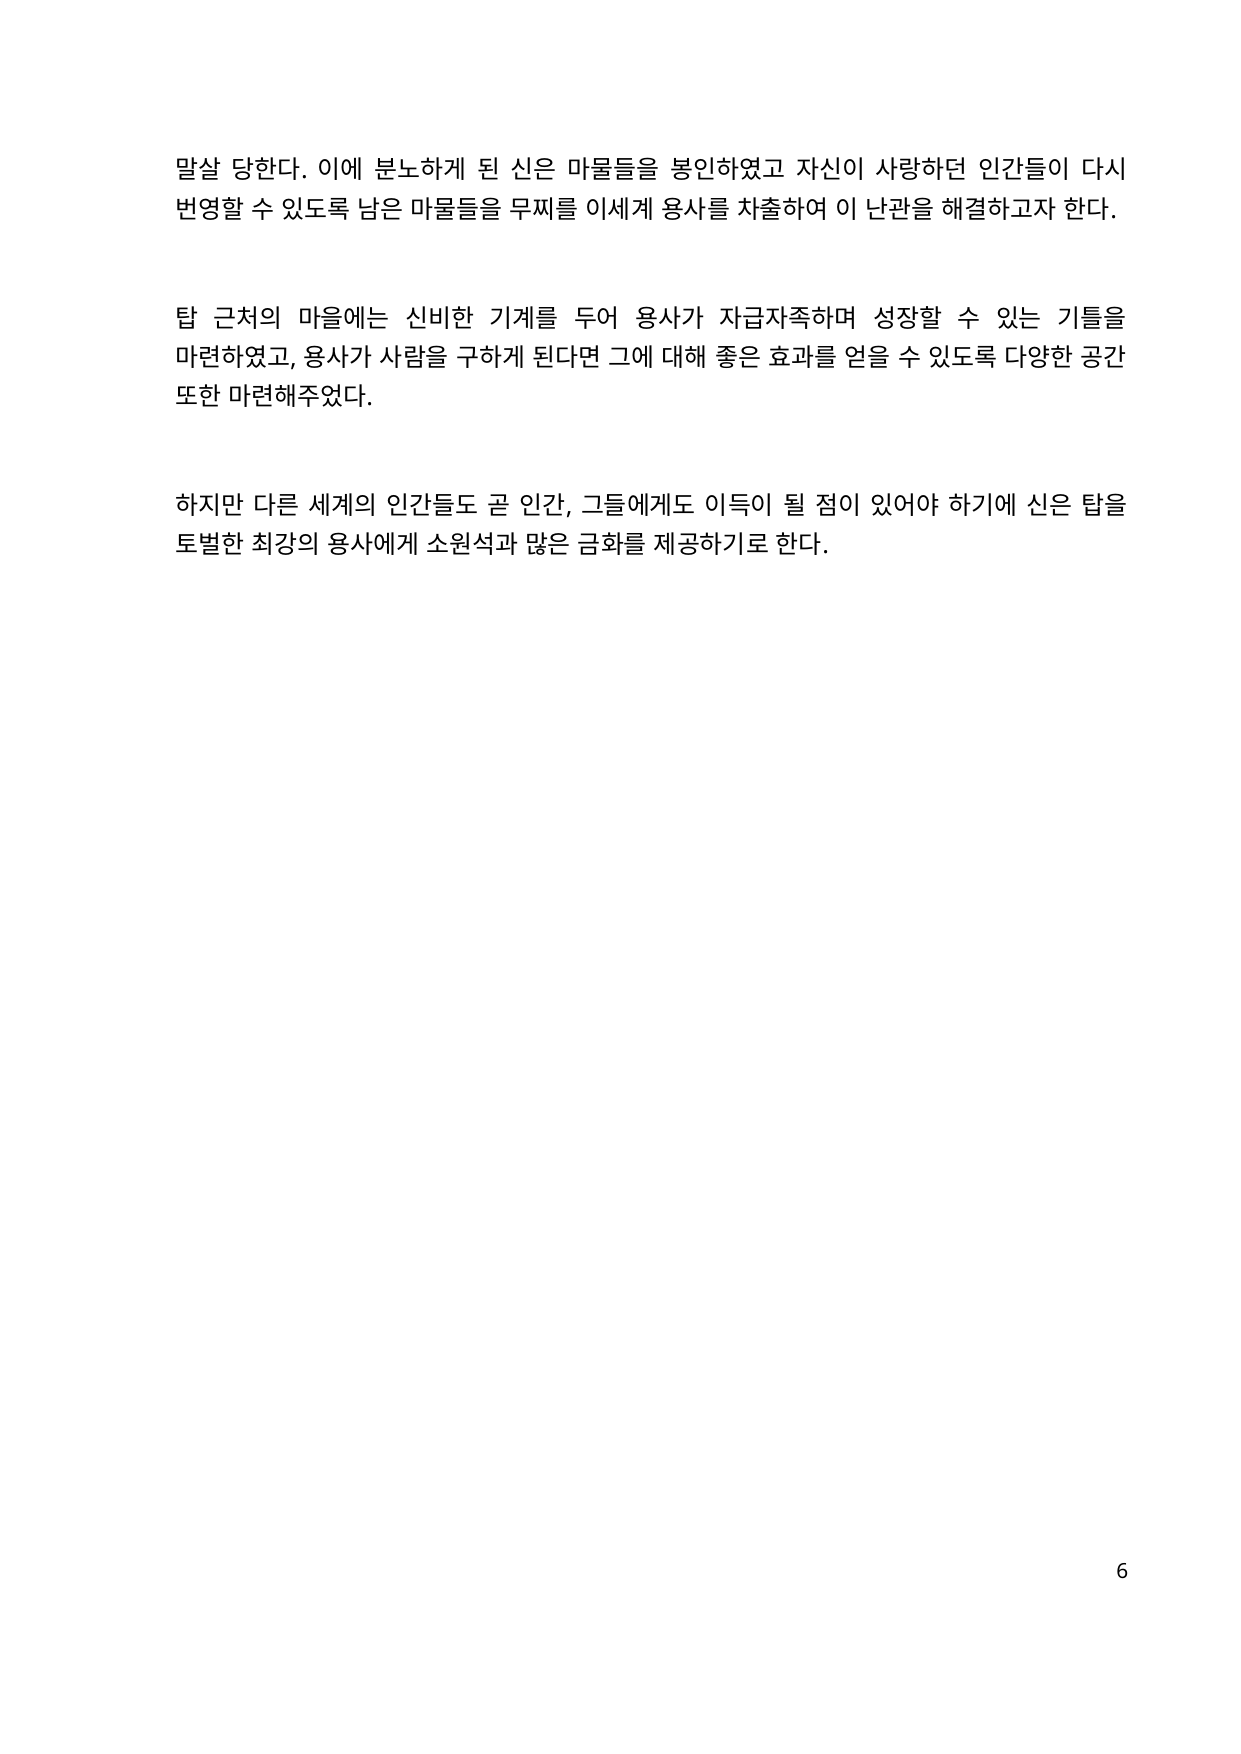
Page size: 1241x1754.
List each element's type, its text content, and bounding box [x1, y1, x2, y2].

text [175, 150, 1128, 225]
text 탑 근처의 마을에는 신비한 기계를 두어 용사가 자급자족하며 성장할 수 있는 기틀을 마련하였고, 용사가 사람을 구하게 된다면 그에 대해 좋은 효과를 얻을 수 있도록 다양한 공간 또한 마련해주었다. [175, 298, 1128, 413]
text 하지만 다른 세계의 인간들도 곧 인간, 그들에게도 이득이 될 점이 있어야 하기에 신은 탑을 토벌한 최강의 용사에게 소원석과 많은 금화를 제공하기로 한다. [175, 486, 1128, 561]
